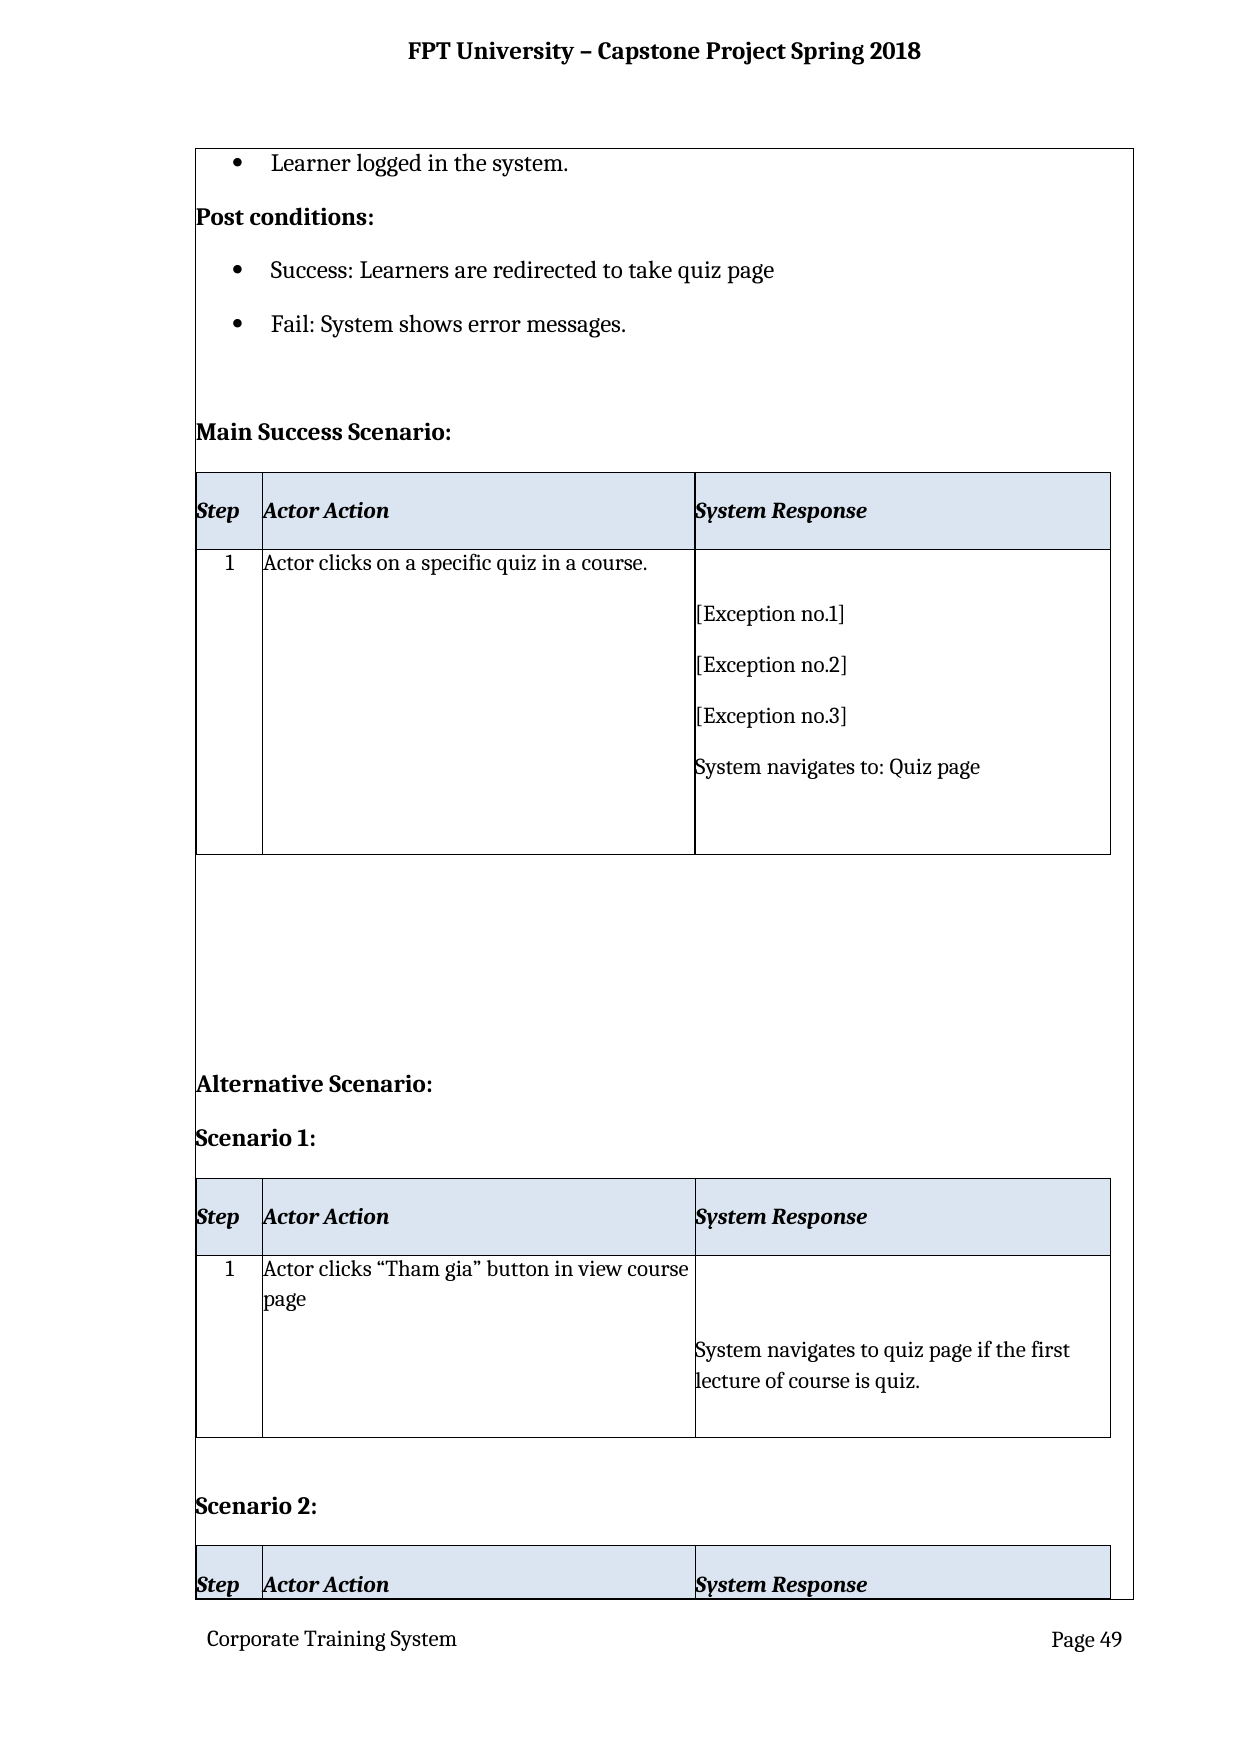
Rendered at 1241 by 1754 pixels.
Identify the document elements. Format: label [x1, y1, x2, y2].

table_cell [196, 149, 1133, 1599]
